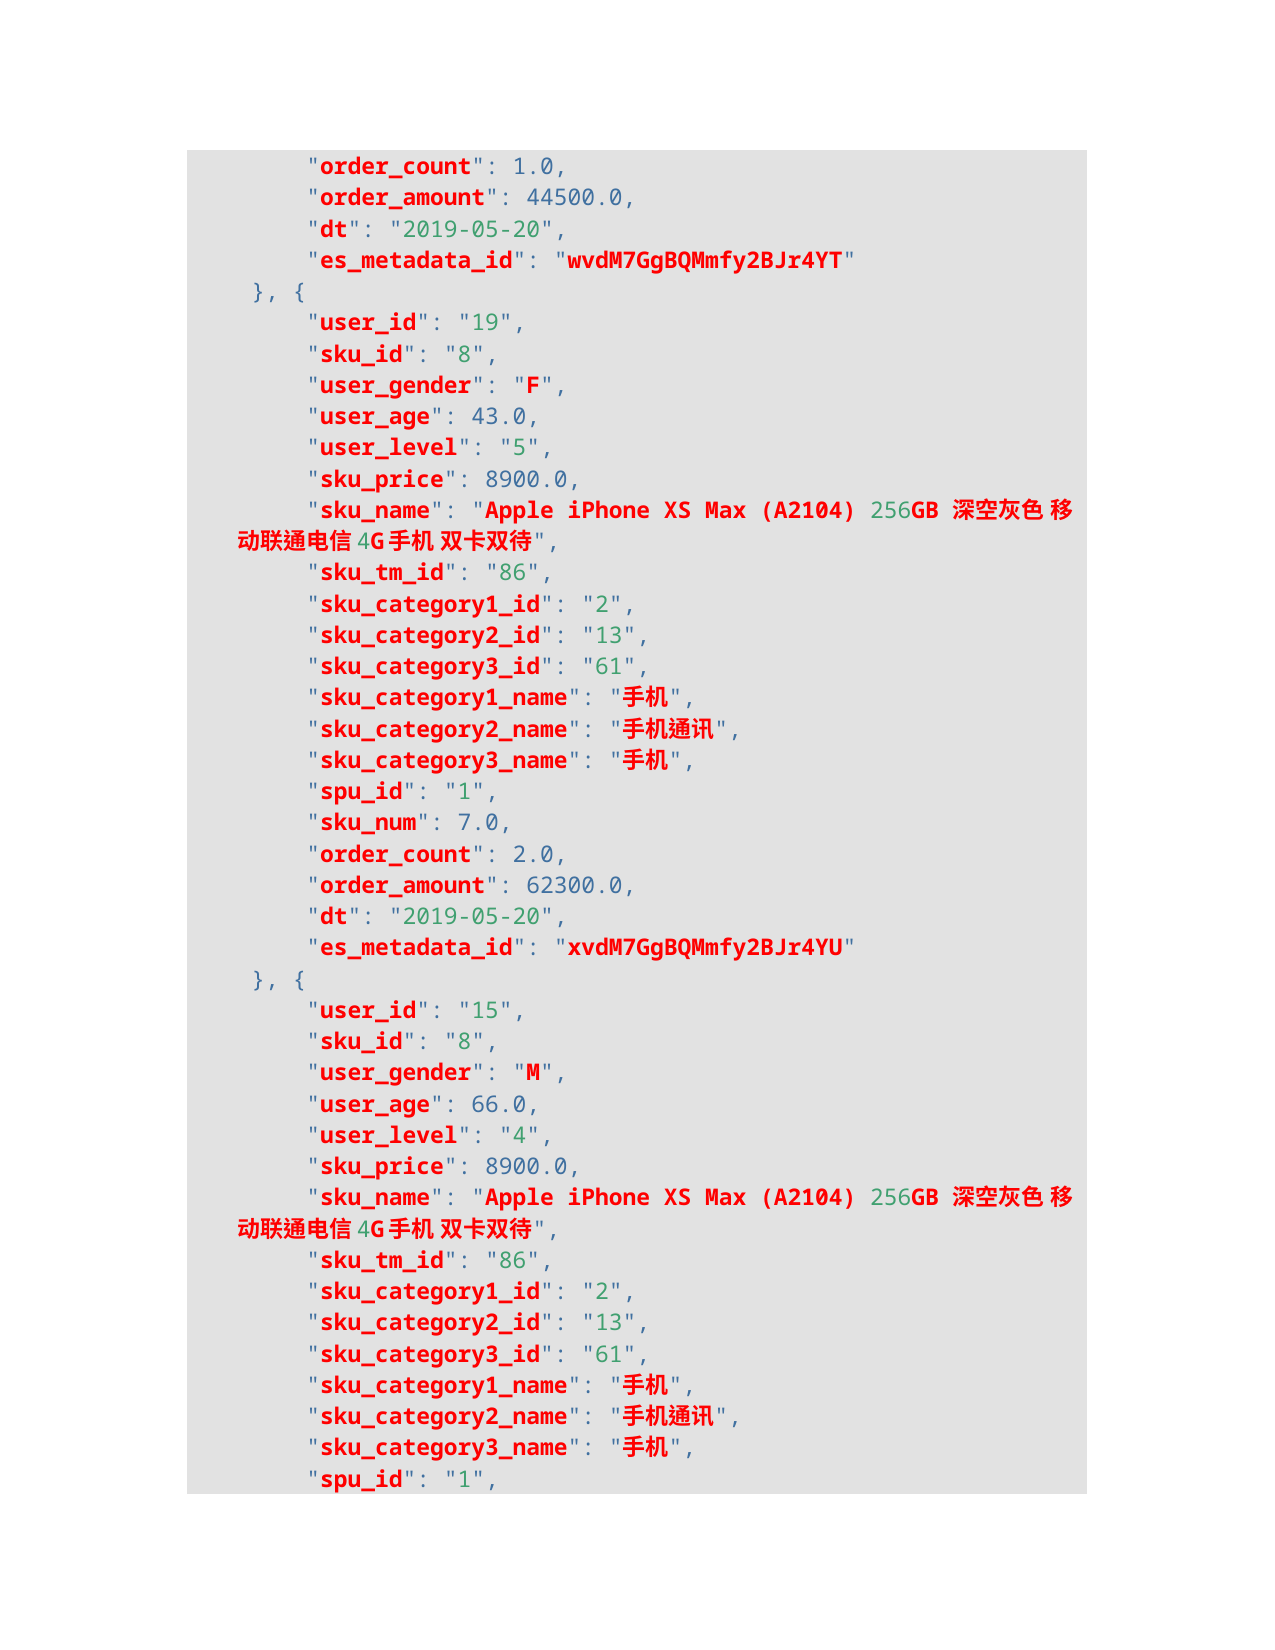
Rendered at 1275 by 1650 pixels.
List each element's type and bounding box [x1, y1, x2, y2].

list [187, 150, 1087, 1494]
